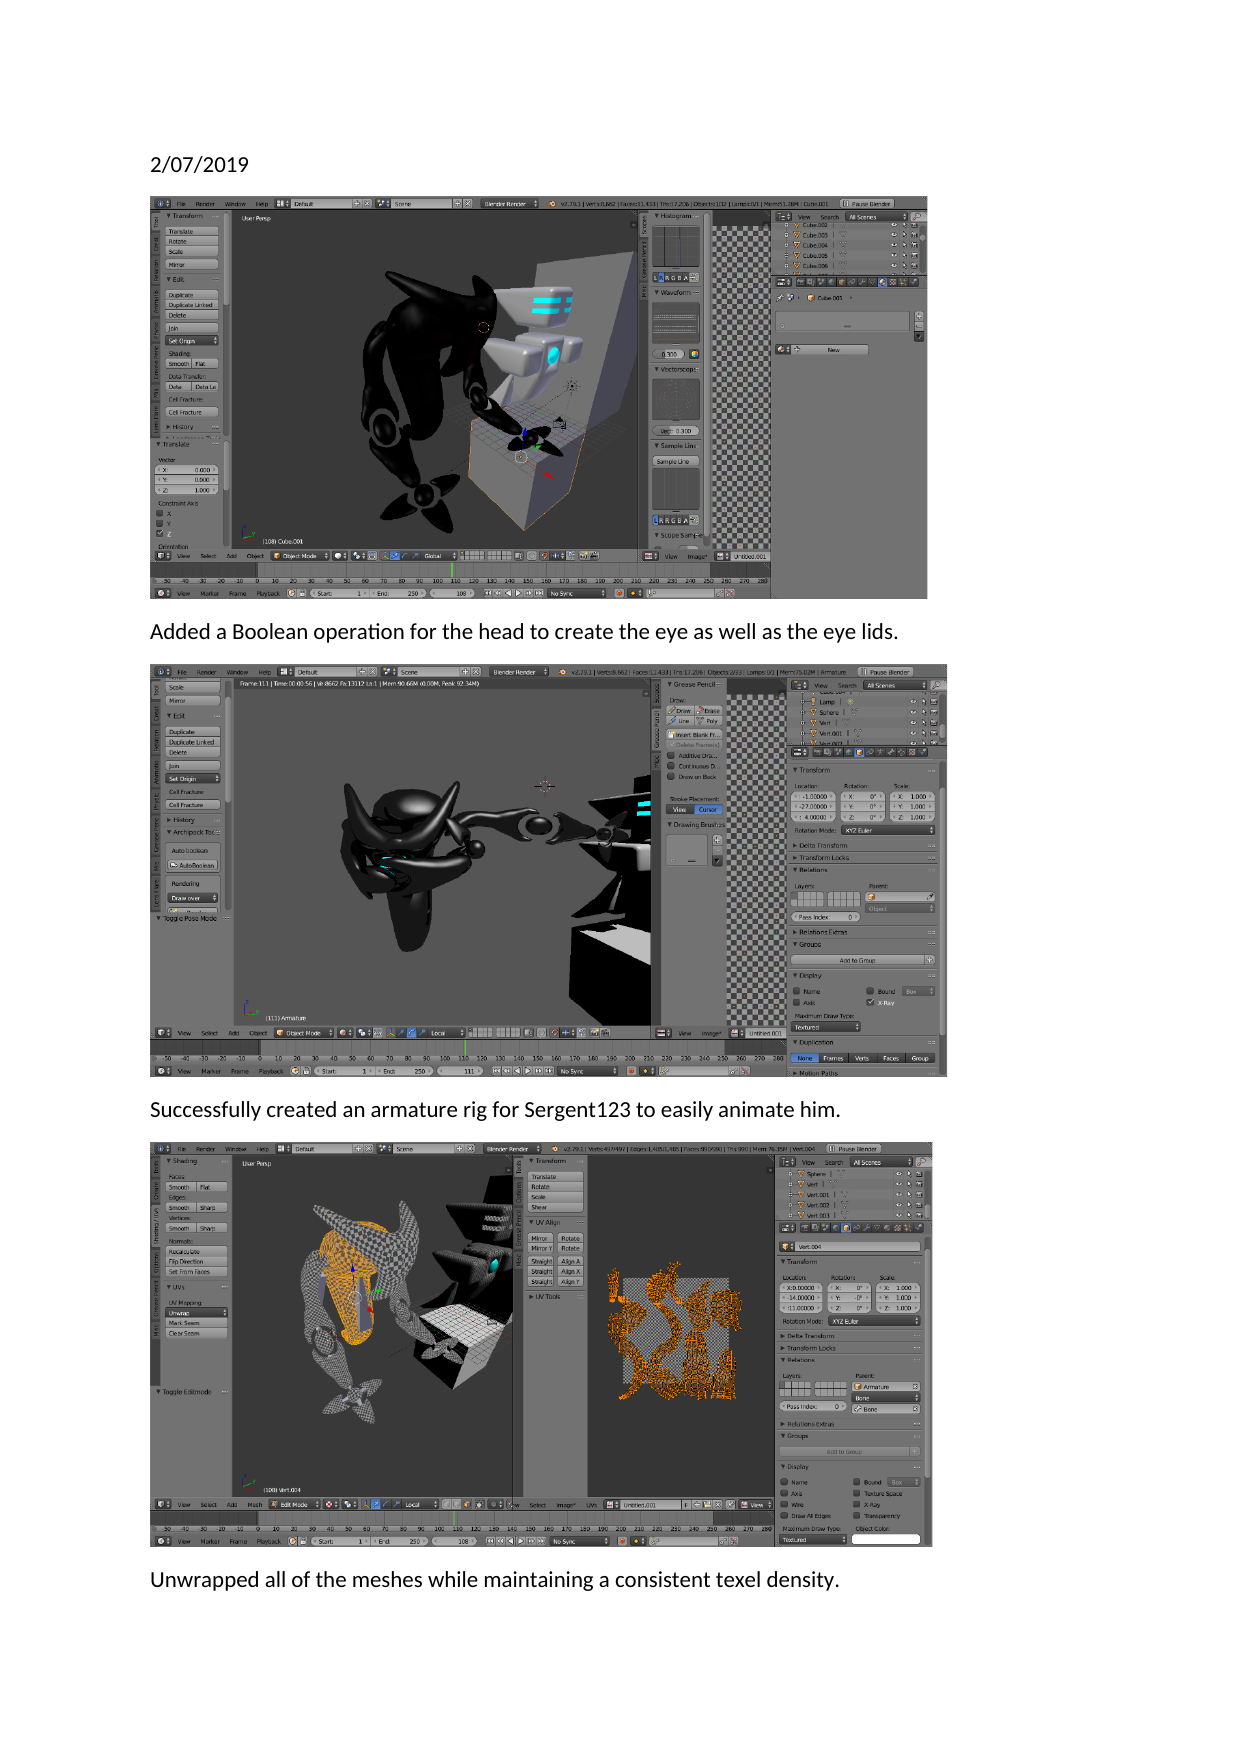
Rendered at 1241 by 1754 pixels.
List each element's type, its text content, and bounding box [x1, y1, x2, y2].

picture [150, 196, 928, 599]
text Added a Boolean operation for the head to create the eye as well as the eye lids. [150, 617, 1090, 646]
text 2/07/2019 [150, 150, 1090, 178]
picture [150, 1142, 933, 1547]
picture [150, 664, 948, 1077]
text Successfully created an armature rig for Sergent123 to easily animate him. [150, 1095, 1090, 1123]
text Unwrapped all of the meshes while maintaining a consistent texel density. [150, 1565, 1090, 1593]
